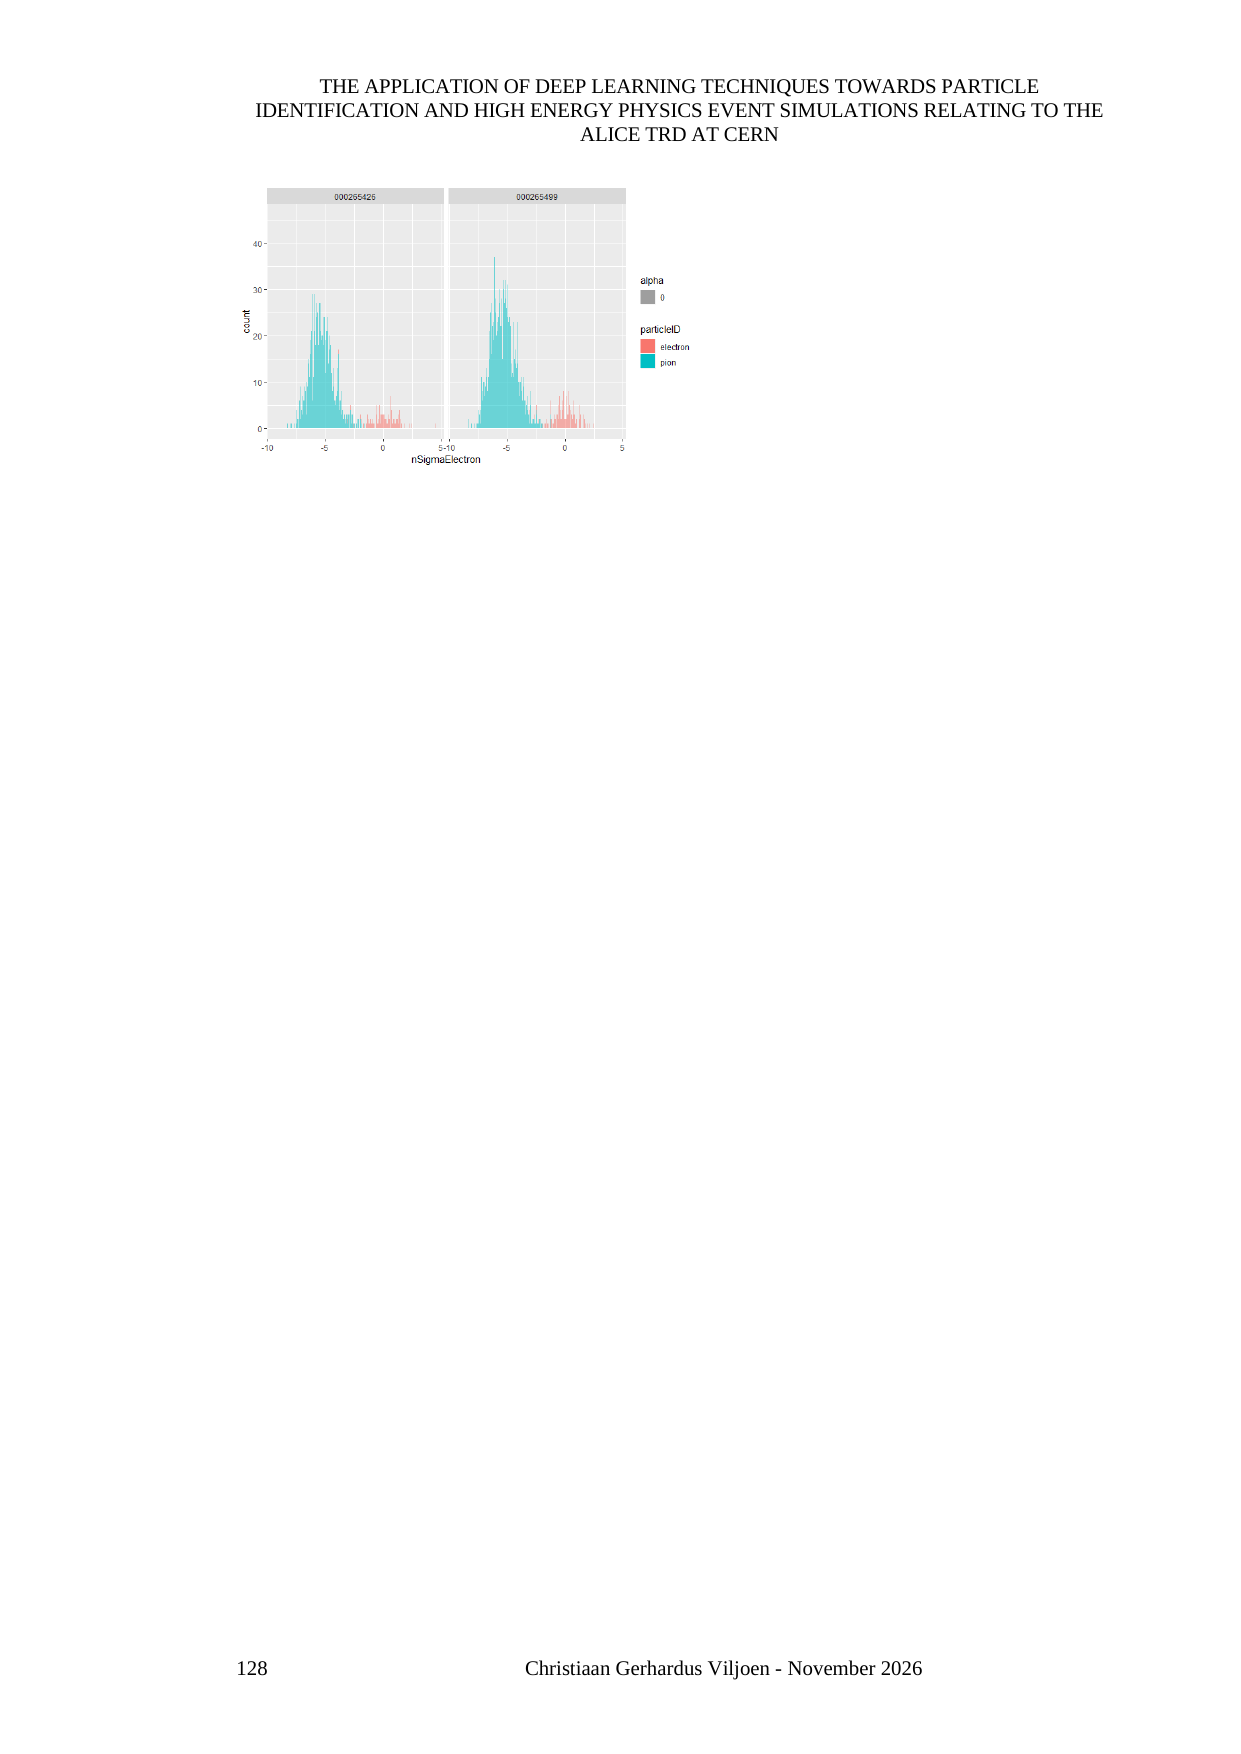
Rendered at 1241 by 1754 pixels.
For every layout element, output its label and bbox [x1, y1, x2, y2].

picture [236, 183, 699, 469]
